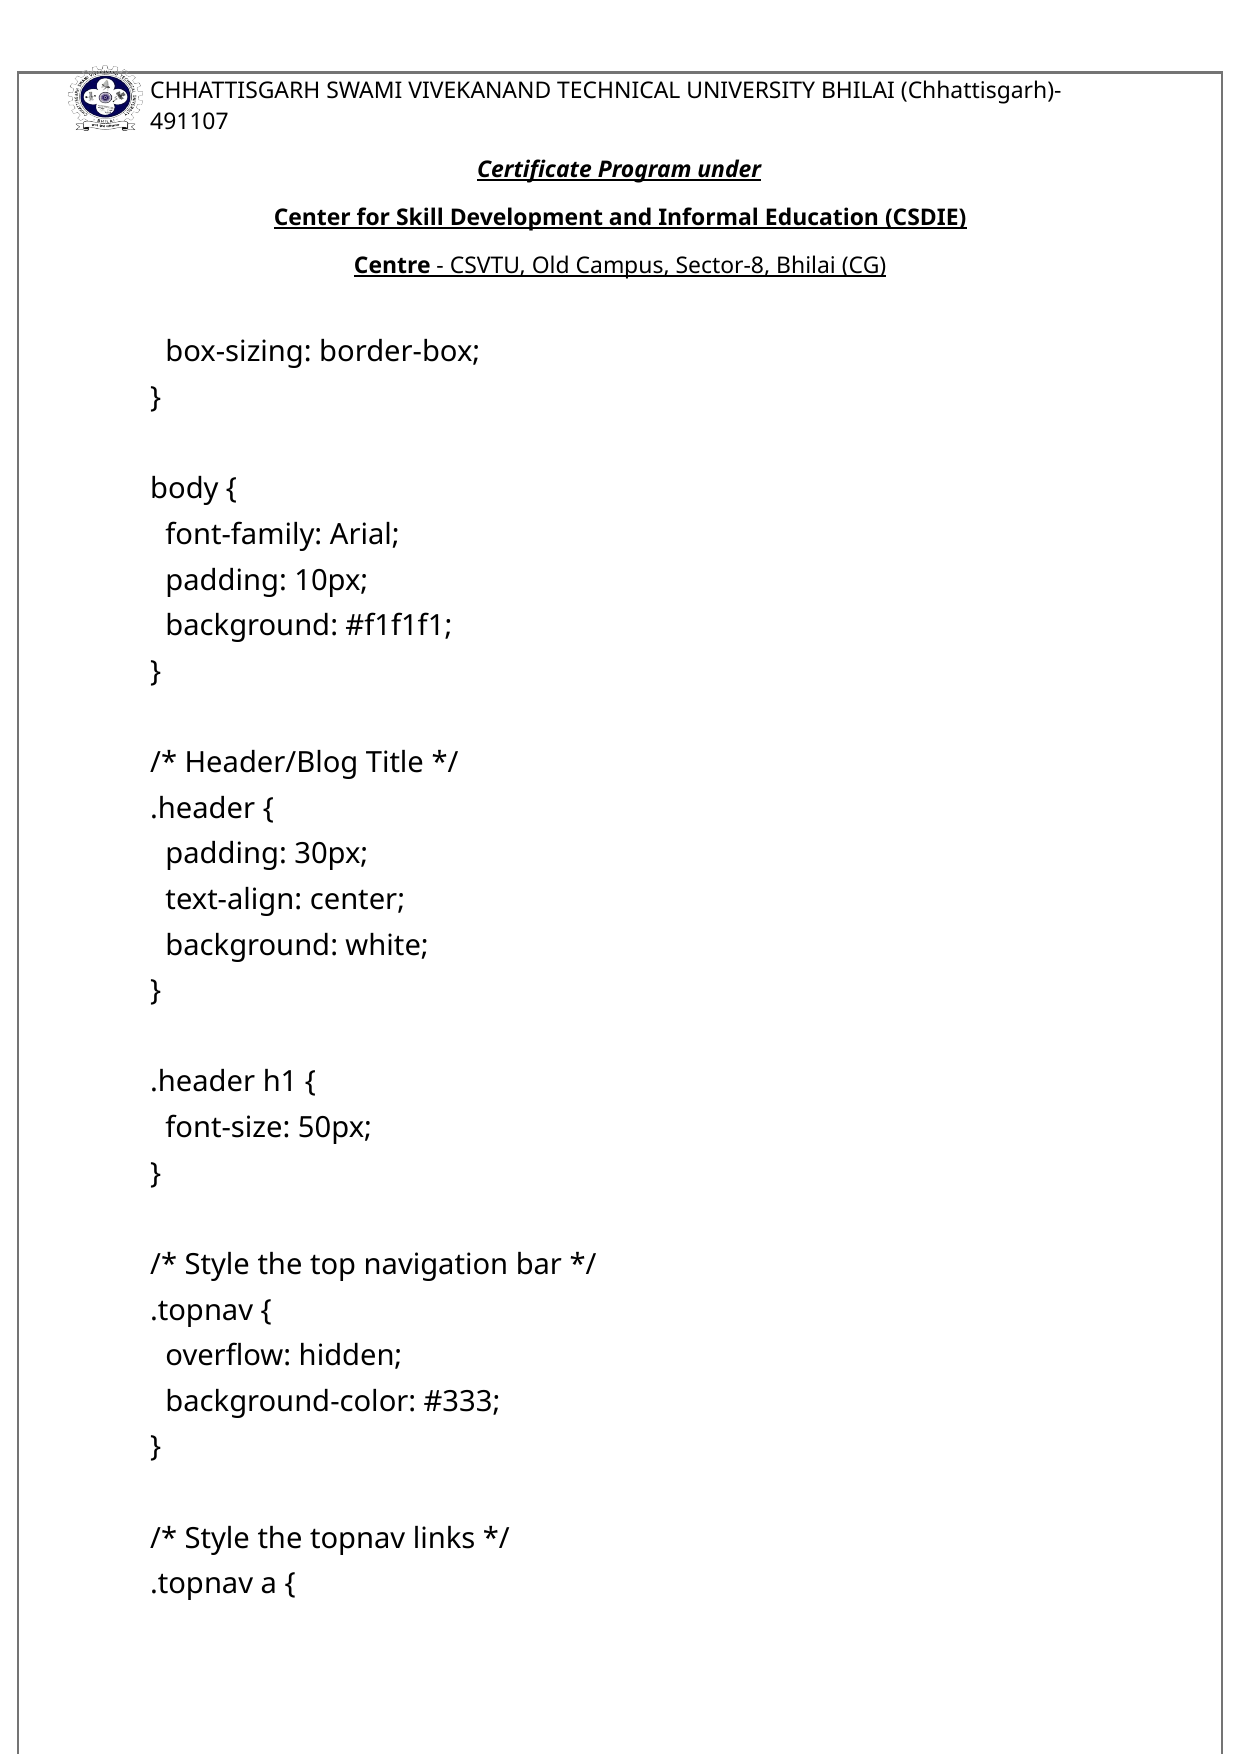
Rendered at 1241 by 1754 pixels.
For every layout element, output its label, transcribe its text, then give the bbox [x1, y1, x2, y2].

text .topnav a { [150, 1563, 1090, 1602]
text /* Style the top navigation bar */ [150, 1243, 1090, 1283]
text } [150, 969, 1090, 1009]
text overflow: hidden; [150, 1334, 1090, 1374]
text font-family: Arial; [150, 513, 1090, 553]
text padding: 10px; [150, 559, 1090, 598]
text .header { [150, 787, 1090, 827]
text /* Header/Blog Title */ [150, 741, 1090, 781]
text padding: 30px; [150, 833, 1090, 872]
text text-align: center; [150, 878, 1090, 918]
text .topnav { [150, 1289, 1090, 1328]
text } [150, 1426, 1090, 1465]
text .header h1 { [150, 1061, 1090, 1100]
text /* Style the topnav links */ [150, 1517, 1090, 1557]
picture [62, 62, 148, 134]
text background: #f1f1f1; [150, 604, 1090, 644]
text } [150, 1152, 1090, 1192]
text body { [150, 468, 1090, 507]
text font-size: 50px; [150, 1106, 1090, 1146]
text } [150, 650, 1090, 690]
text box-sizing: border-box; [150, 331, 1090, 370]
text } [150, 376, 1090, 416]
text background-color: #333; [150, 1380, 1090, 1420]
text background: white; [150, 924, 1090, 963]
